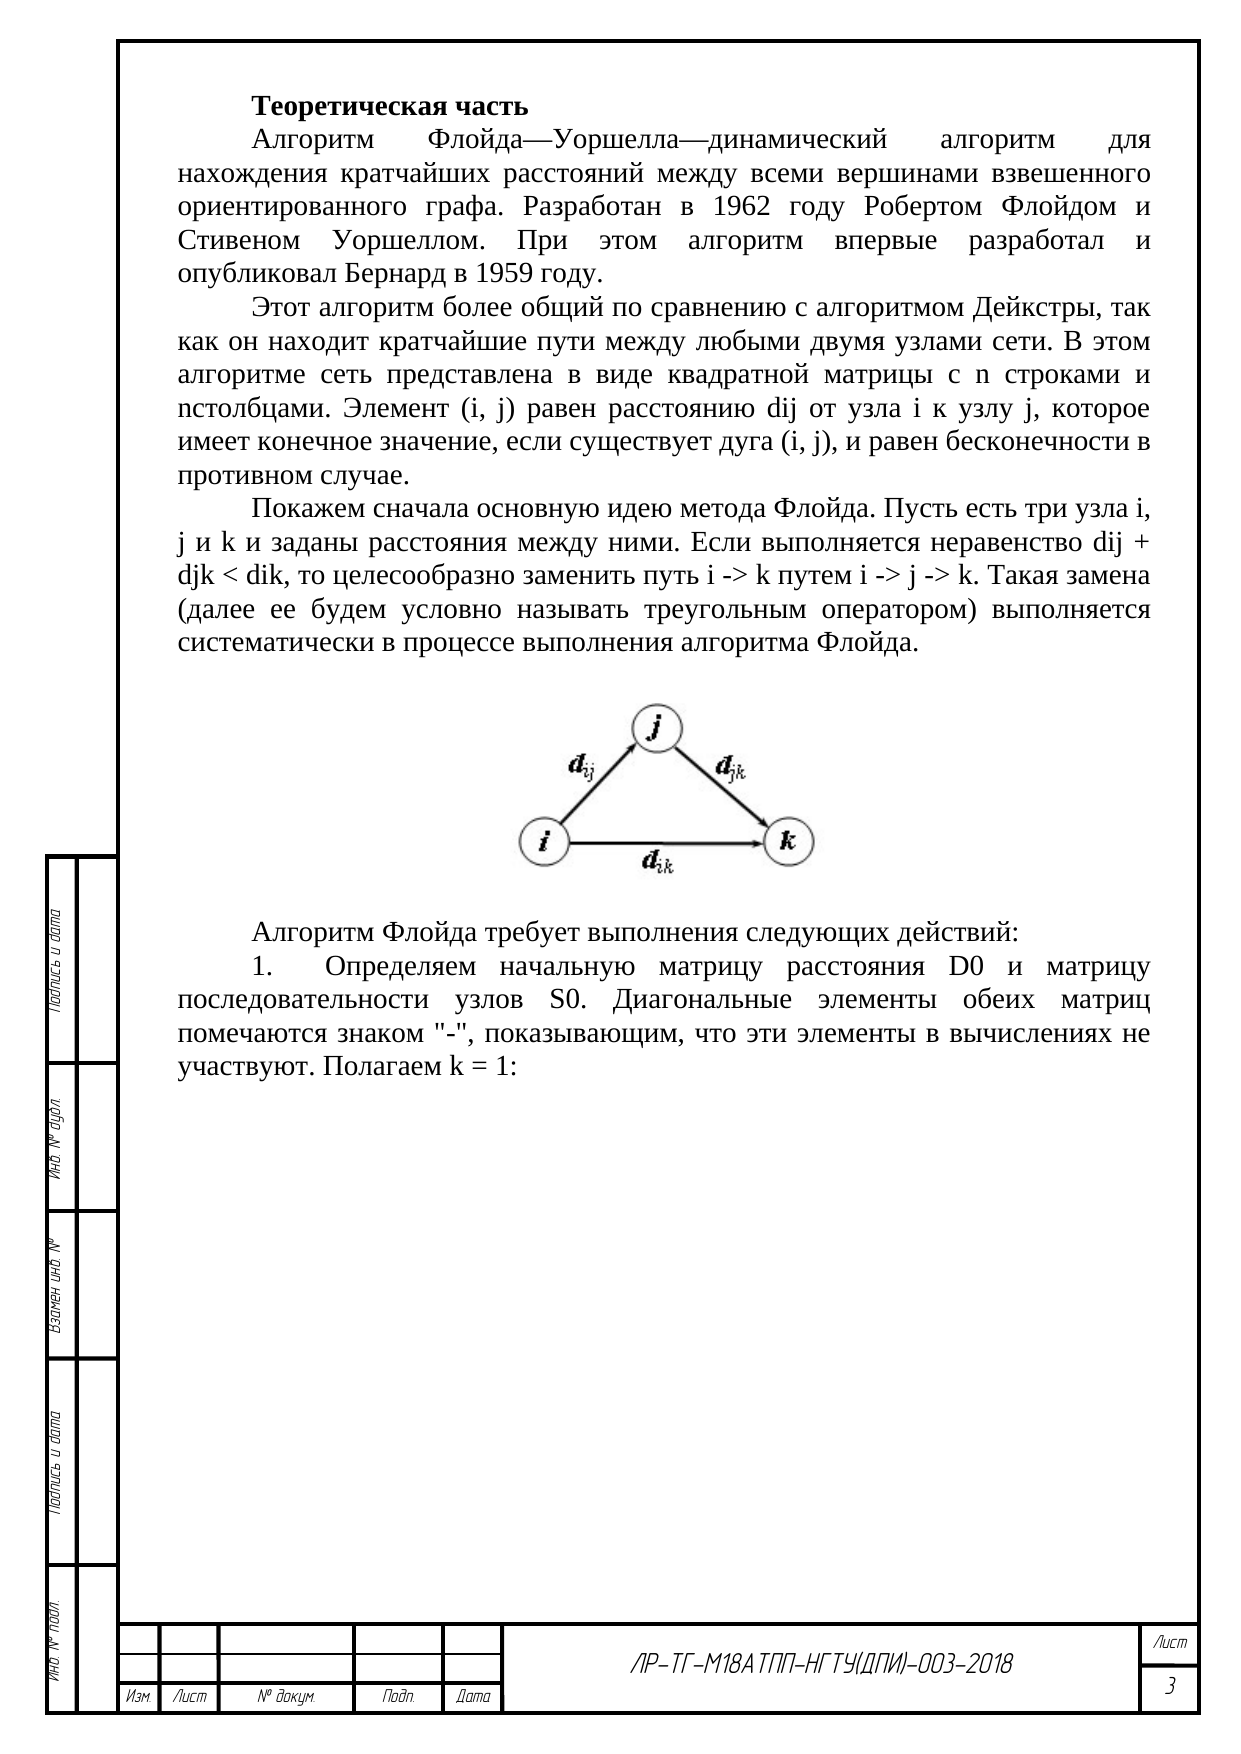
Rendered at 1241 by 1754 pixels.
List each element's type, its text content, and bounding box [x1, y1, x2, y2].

text Этот алгоритм более общий по сравнению с алгоритмом Дейкстры, так как он находит кратчайшие пути между любыми двумя узлами сети. В этом алгоритме сеть представлена в виде квадратной матрицы с n строками и nстолбцами. Элемент (i, j) равен расстоянию dij от узла i к узлу j, которое имеет конечное значение, если существует дуга (i, j), и равен бесконечности в противном случае. [177, 289, 1152, 490]
text Покажем сначала основную идею метода Флойда. Пусть есть три узла i, j и k и заданы расстояния между ними. Если выполняется неравенство dij + djk < dik, то целесообразно заменить путь i -> k путем i -> j -> k. Такая замена (далее ее будем условно называть треугольным оператором) выполняется систематически в процессе выполнения алгоритма Флойда. [177, 490, 1152, 658]
picture [486, 691, 843, 886]
text Теоретическая часть [177, 88, 1152, 121]
list Определяем начальную матрицу расстояния D0 и матрицу последовательности узлов S0. Диагональные элементы обеих матриц помечаются знаком "-", показывающим, что эти элементы в вычислениях не участвуют. Полагаем k = 1: [177, 948, 1152, 1082]
text Алгоритм Флойда—Уоршелла—динамический алгоритм для нахождения кратчайших расстояний между всеми вершинами взвешенного ориентированного графа. Разработан в 1962 году Робертом Флойдом и Стивеном Уоршеллом. При этом алгоритм впервые разработал и опубликовал Бернард в 1959 году. [177, 121, 1152, 289]
text Алгоритм Флойда требует выполнения следующих действий: [177, 914, 1152, 948]
